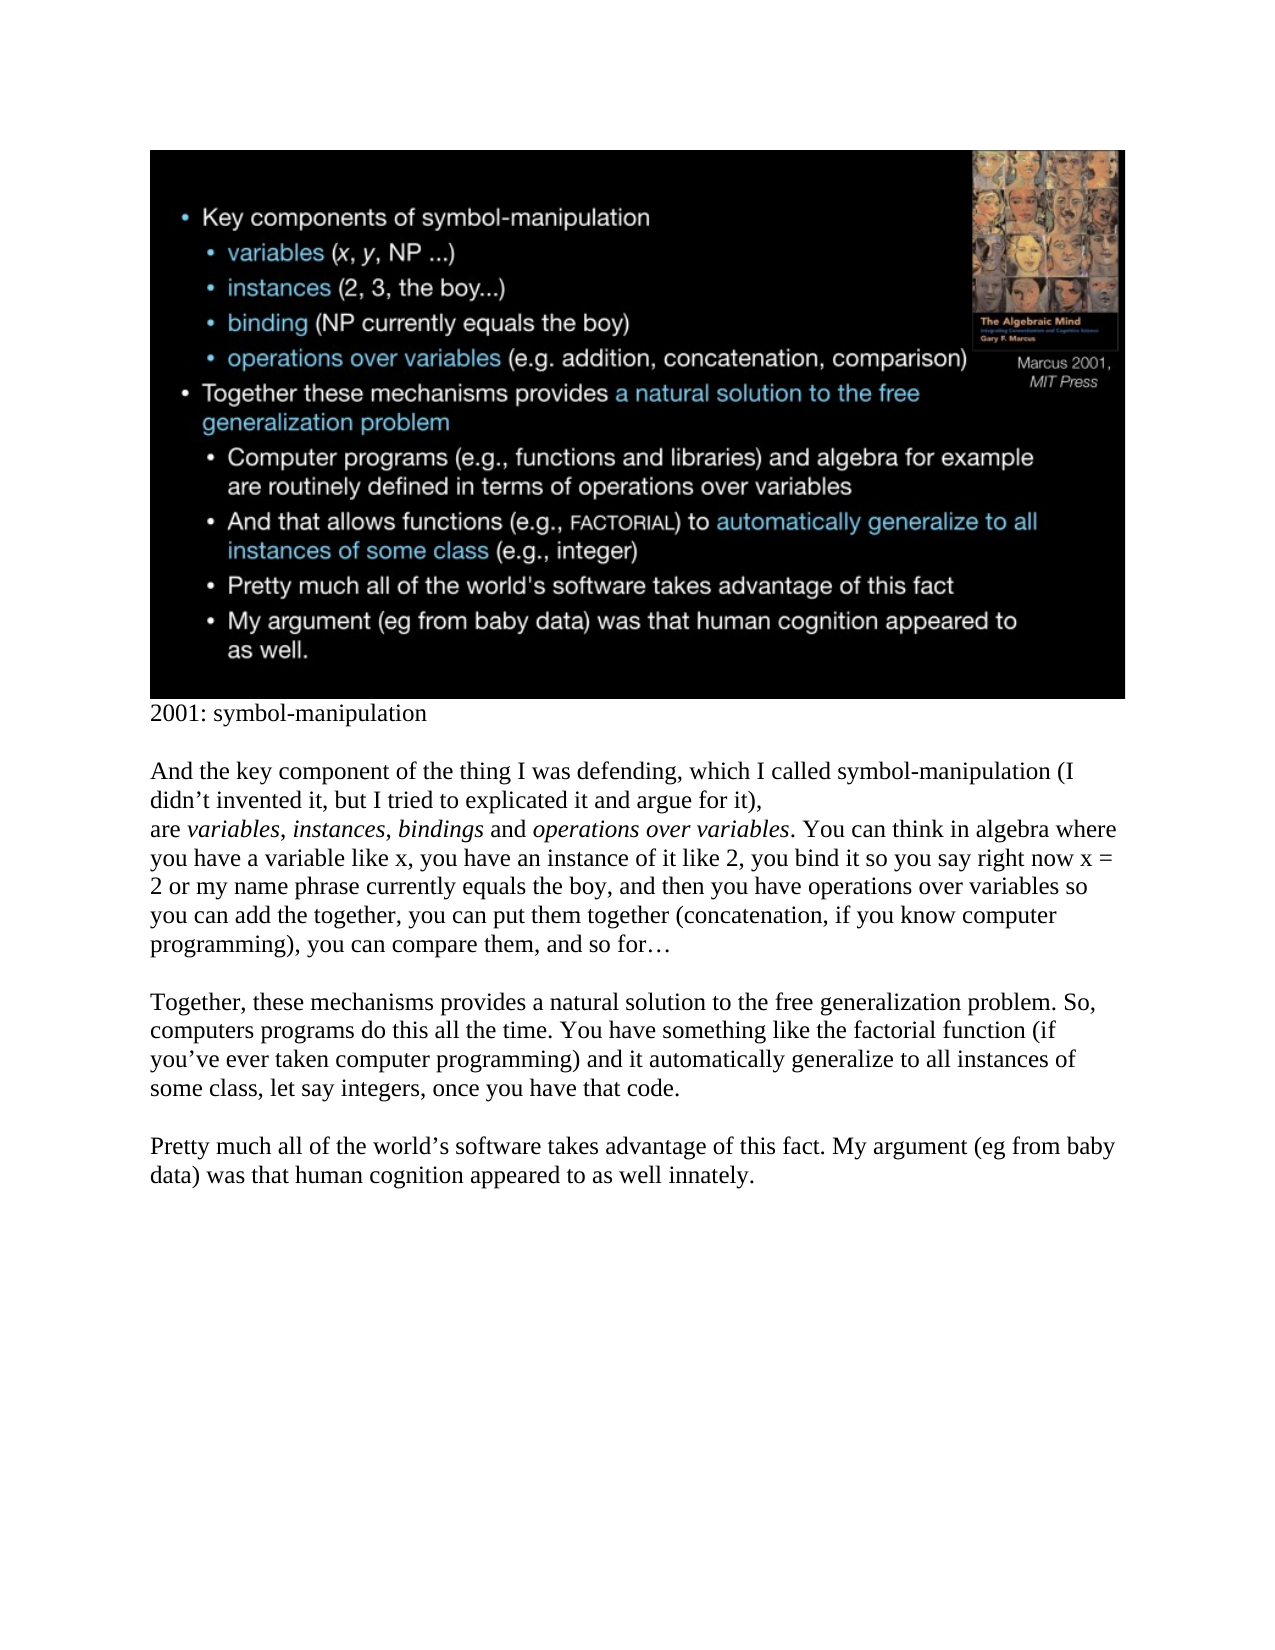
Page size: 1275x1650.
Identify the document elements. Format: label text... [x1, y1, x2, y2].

text Together, these mechanisms provides a natural solution to the free generalization problem. So, computers programs do this all the time. You have something like the factorial function (if you’ve ever taken computer programming) and it automatically generalize to all instances of some class, let say integers, once you have that code. [150, 987, 1125, 1102]
text Pretty much all of the world’s software takes advantage of this fact. My argument (eg from baby data) was that human cognition appeared to as well innately. [150, 1131, 1125, 1188]
text 2001: symbol-manipulation [150, 699, 1125, 727]
picture [150, 150, 1125, 699]
text And the key component of the thing I was defending, which I called symbol-manipulation (I didn’t invented it, but I tried to explicated it and argue for it), are variables, instances, bindings and operations over variables. You can think in algebra where you have a variable like x, you have an instance of it like 2, you bind it so you say right now x = 2 or my name phrase currently equals the boy, and then you have operations over variables so you can add the together, you can put them together (concatenation, if you know computer programming), you can compare them, and so for… [150, 756, 1125, 958]
